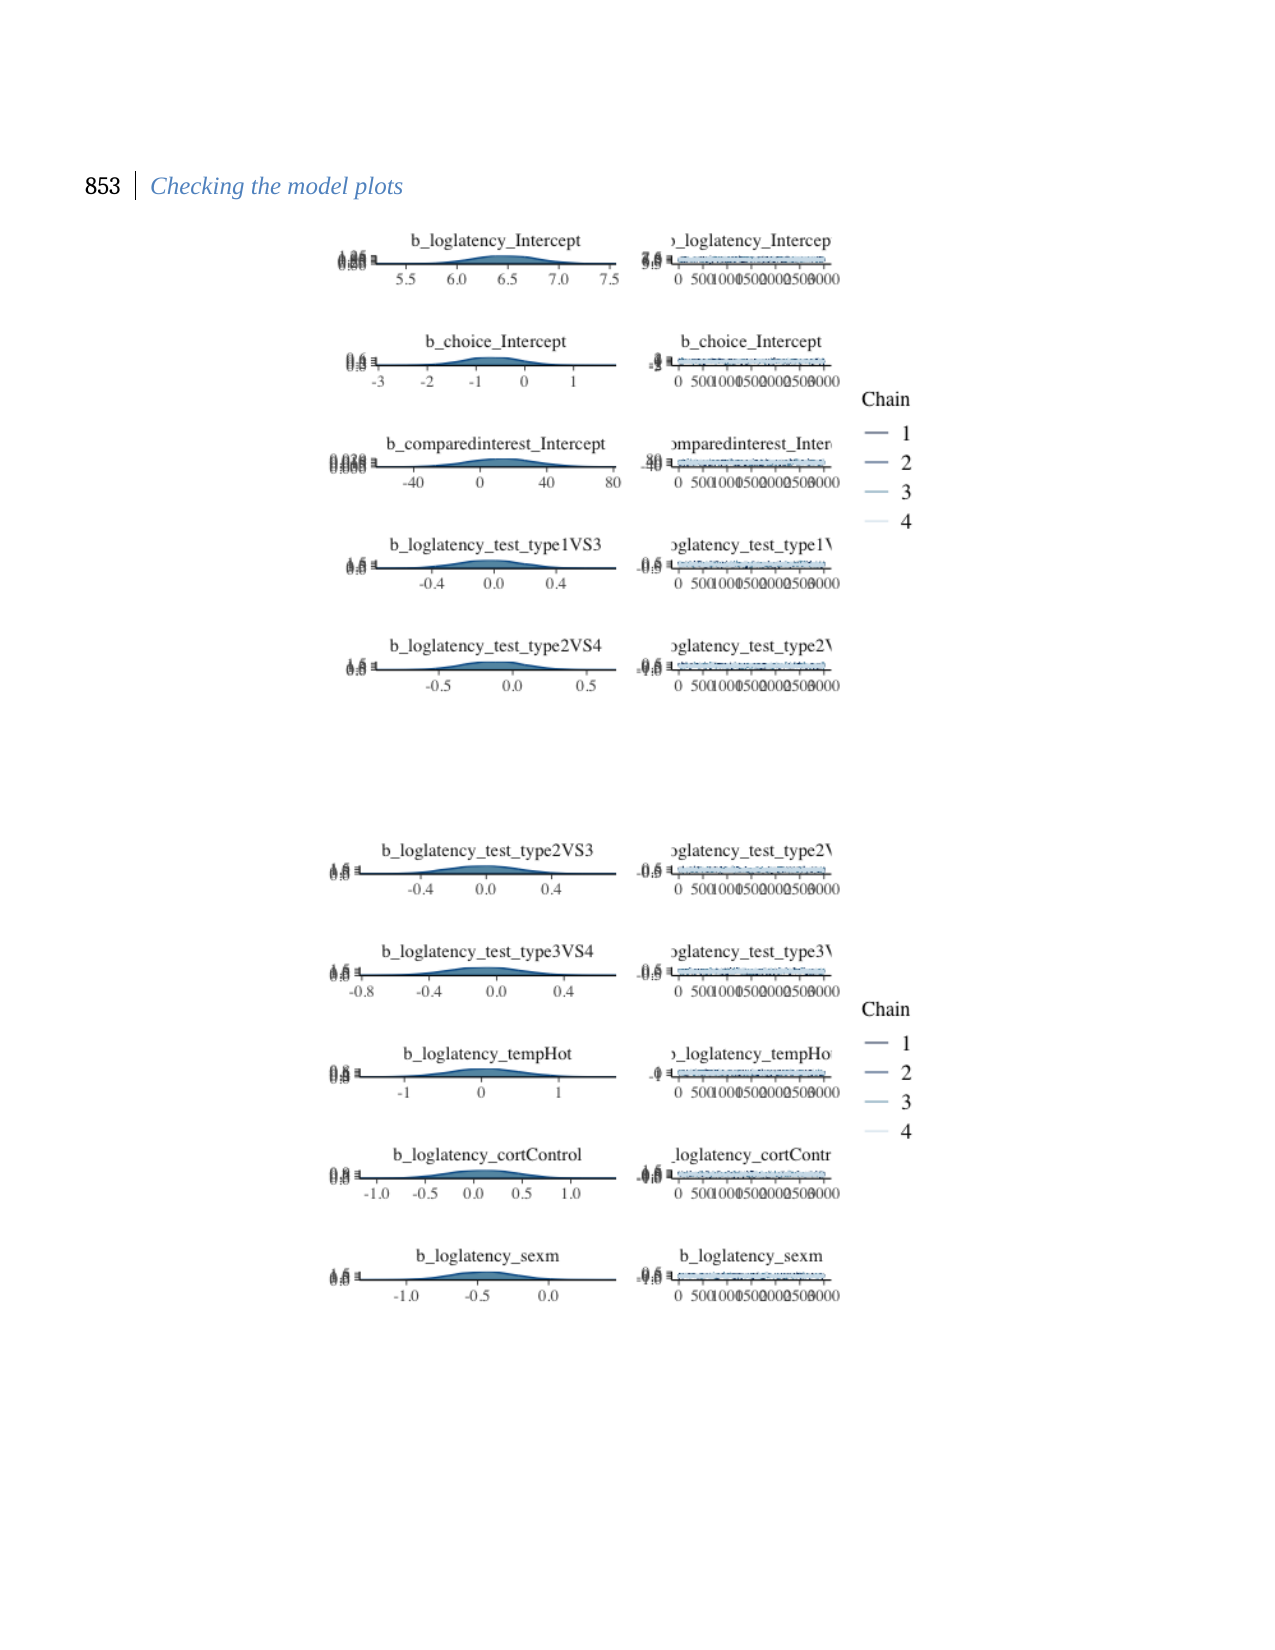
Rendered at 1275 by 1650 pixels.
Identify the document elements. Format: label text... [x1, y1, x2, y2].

picture [320, 213, 933, 704]
table_header [139, 214, 1114, 823]
table_cell [139, 824, 1114, 1433]
picture [320, 823, 933, 1314]
subtitle Checking the model plots [150, 171, 1125, 199]
